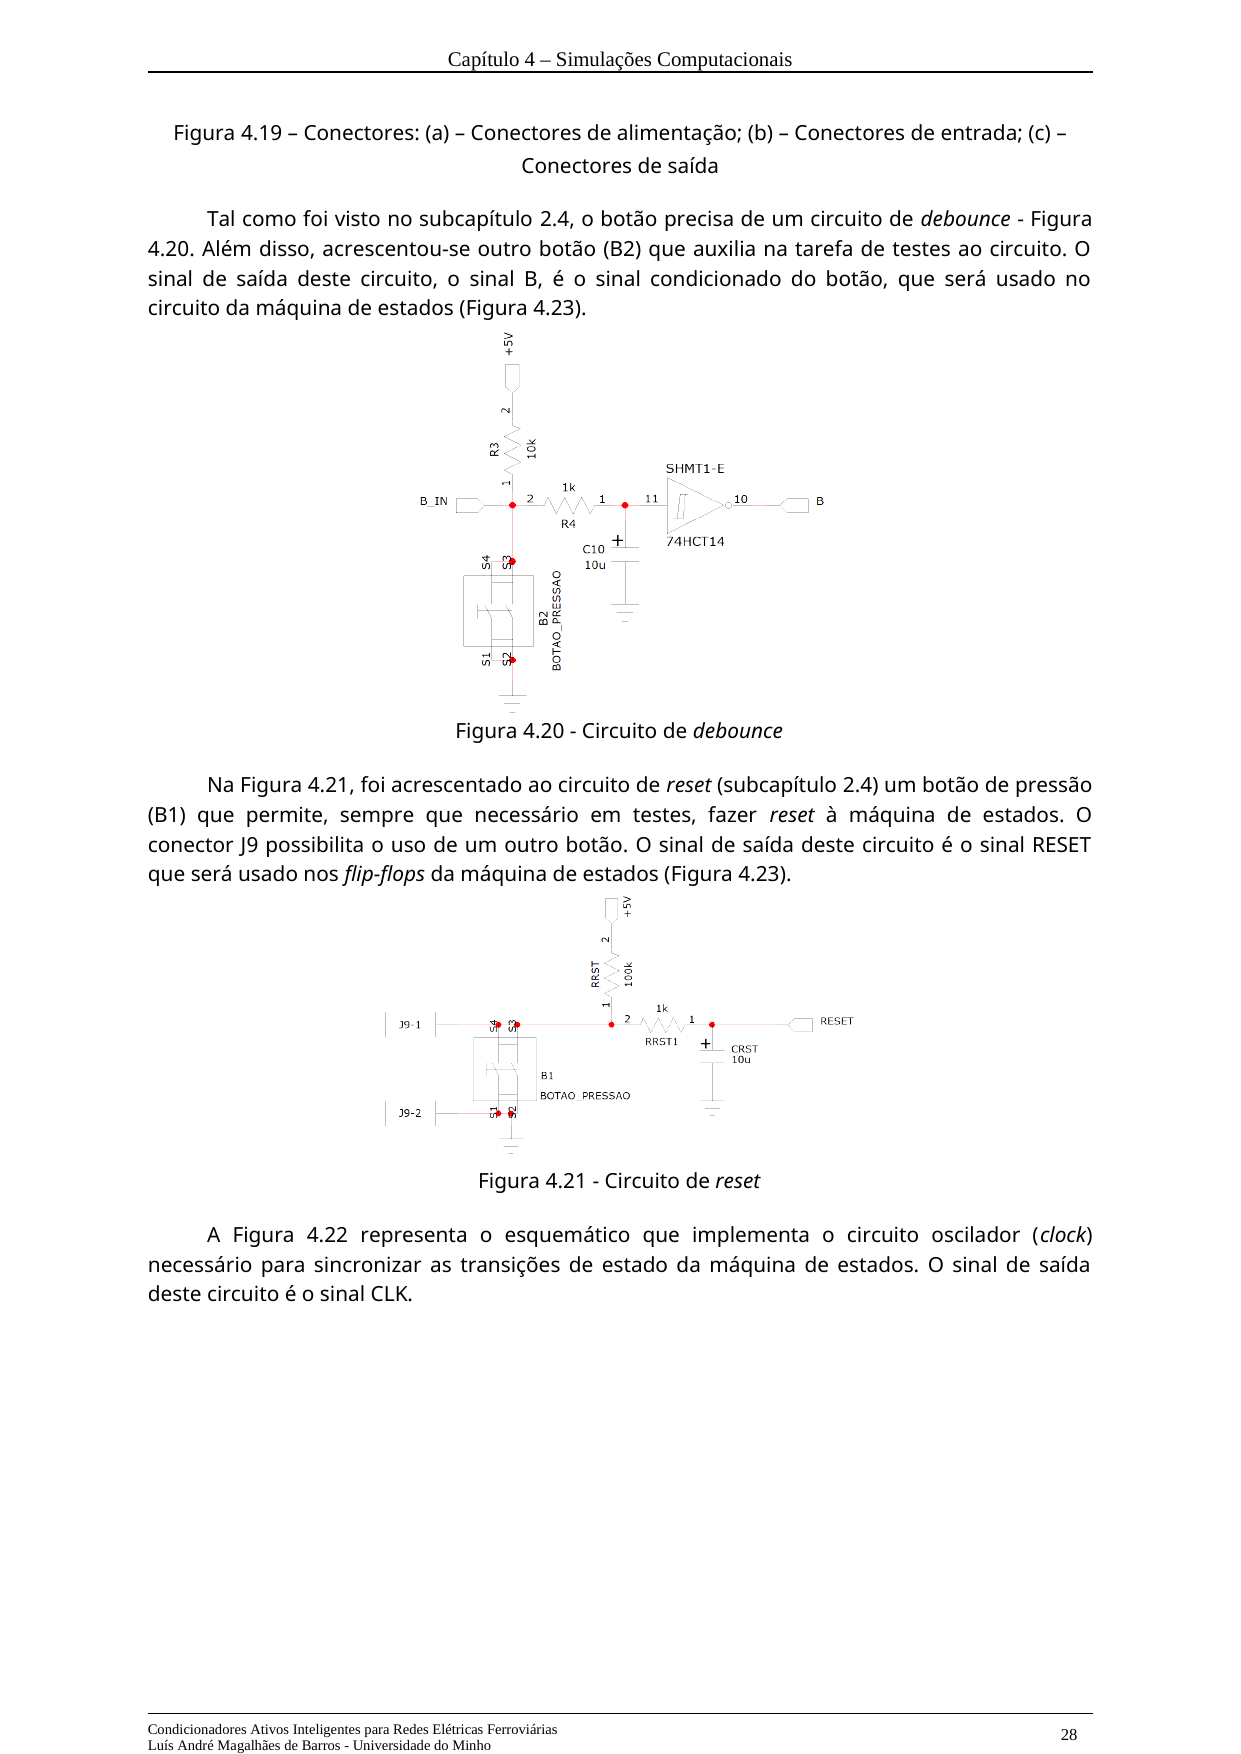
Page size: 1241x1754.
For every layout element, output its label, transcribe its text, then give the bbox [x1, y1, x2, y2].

text Figura 4.1 – Conectores: (a) – Conectores de alimentação; (b) – Conectores de entrada; (c) – Conectores de saída [148, 118, 1092, 179]
picture [410, 323, 830, 716]
text Figura 4.2 - Circuito de debounce [148, 717, 1092, 745]
text Figura 4.3 - Circuito de reset [148, 1167, 1092, 1195]
picture [373, 889, 868, 1163]
